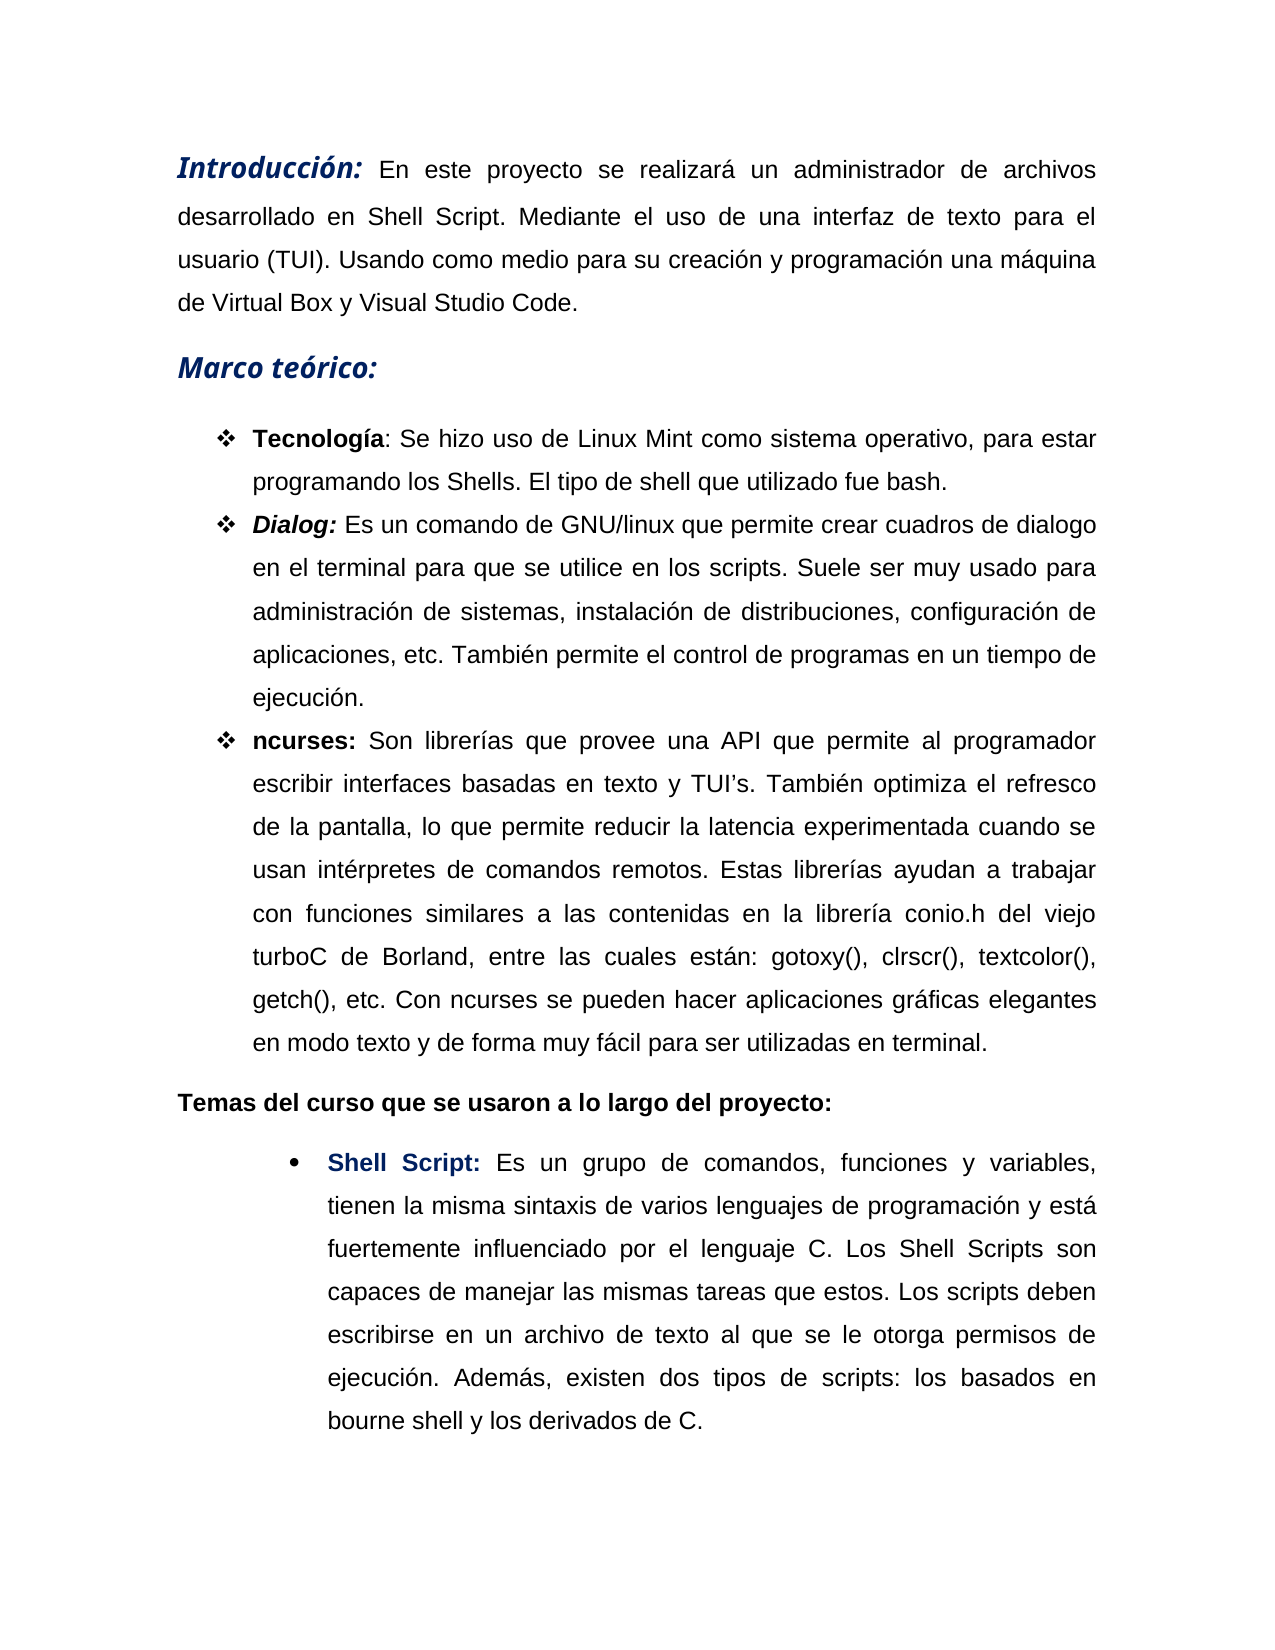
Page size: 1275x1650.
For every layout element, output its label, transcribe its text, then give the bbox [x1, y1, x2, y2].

list Shell Script: Es un grupo de comandos, funciones y variables, tienen la misma sintaxis de varios lenguajes de programación y está fuertemente influenciado por el lenguaje C. Los Shell Scripts son capaces de manejar las mismas tareas que estos. Los scripts deben escribirse en un archivo de texto al que se le otorga permisos de ejecución. Además, existen dos tipos de scripts: los basados en bourne shell y los derivados de C. [290, 1147, 1098, 1435]
text Temas del curso que se usaron a lo largo del proyecto: [177, 1088, 1098, 1116]
text Marco teórico: [177, 348, 1098, 387]
list Tecnología: Se hizo uso de Linux Mint como sistema operativo, para estar programando los Shells. El tipo de shell que utilizado fue bash. [215, 424, 1098, 496]
text Introducción: En este proyecto se realizará un administrador de archivos desarrollado en Shell Script. Mediante el uso de una interfaz de texto para el usuario (TUI). Usando como medio para su creación y programación una máquina de Virtual Box y Visual Studio Code. [177, 148, 1098, 317]
list ncurses: Son librerías que provee una API que permite al programador escribir interfaces basadas en texto y TUI’s. También optimiza el refresco de la pantalla, lo que permite reducir la latencia experimentada cuando se usan intérpretes de comandos remotos. Estas librerías ayudan a trabajar con funciones similares a las contenidas en la librería conio.h del viejo turboC de Borland, entre las cuales están: gotoxy(), clrscr(), textcolor(), getch(), etc. Con ncurses se pueden hacer aplicaciones gráficas elegantes en modo texto y de forma muy fácil para ser utilizadas en terminal. [215, 726, 1098, 1057]
list Dialog: Es un comando de GNU/linux que permite crear cuadros de dialogo en el terminal para que se utilice en los scripts. Suele ser muy usado para administración de sistemas, instalación de distribuciones, configuración de aplicaciones, etc. También permite el control de programas en un tiempo de ejecución. [215, 510, 1098, 712]
